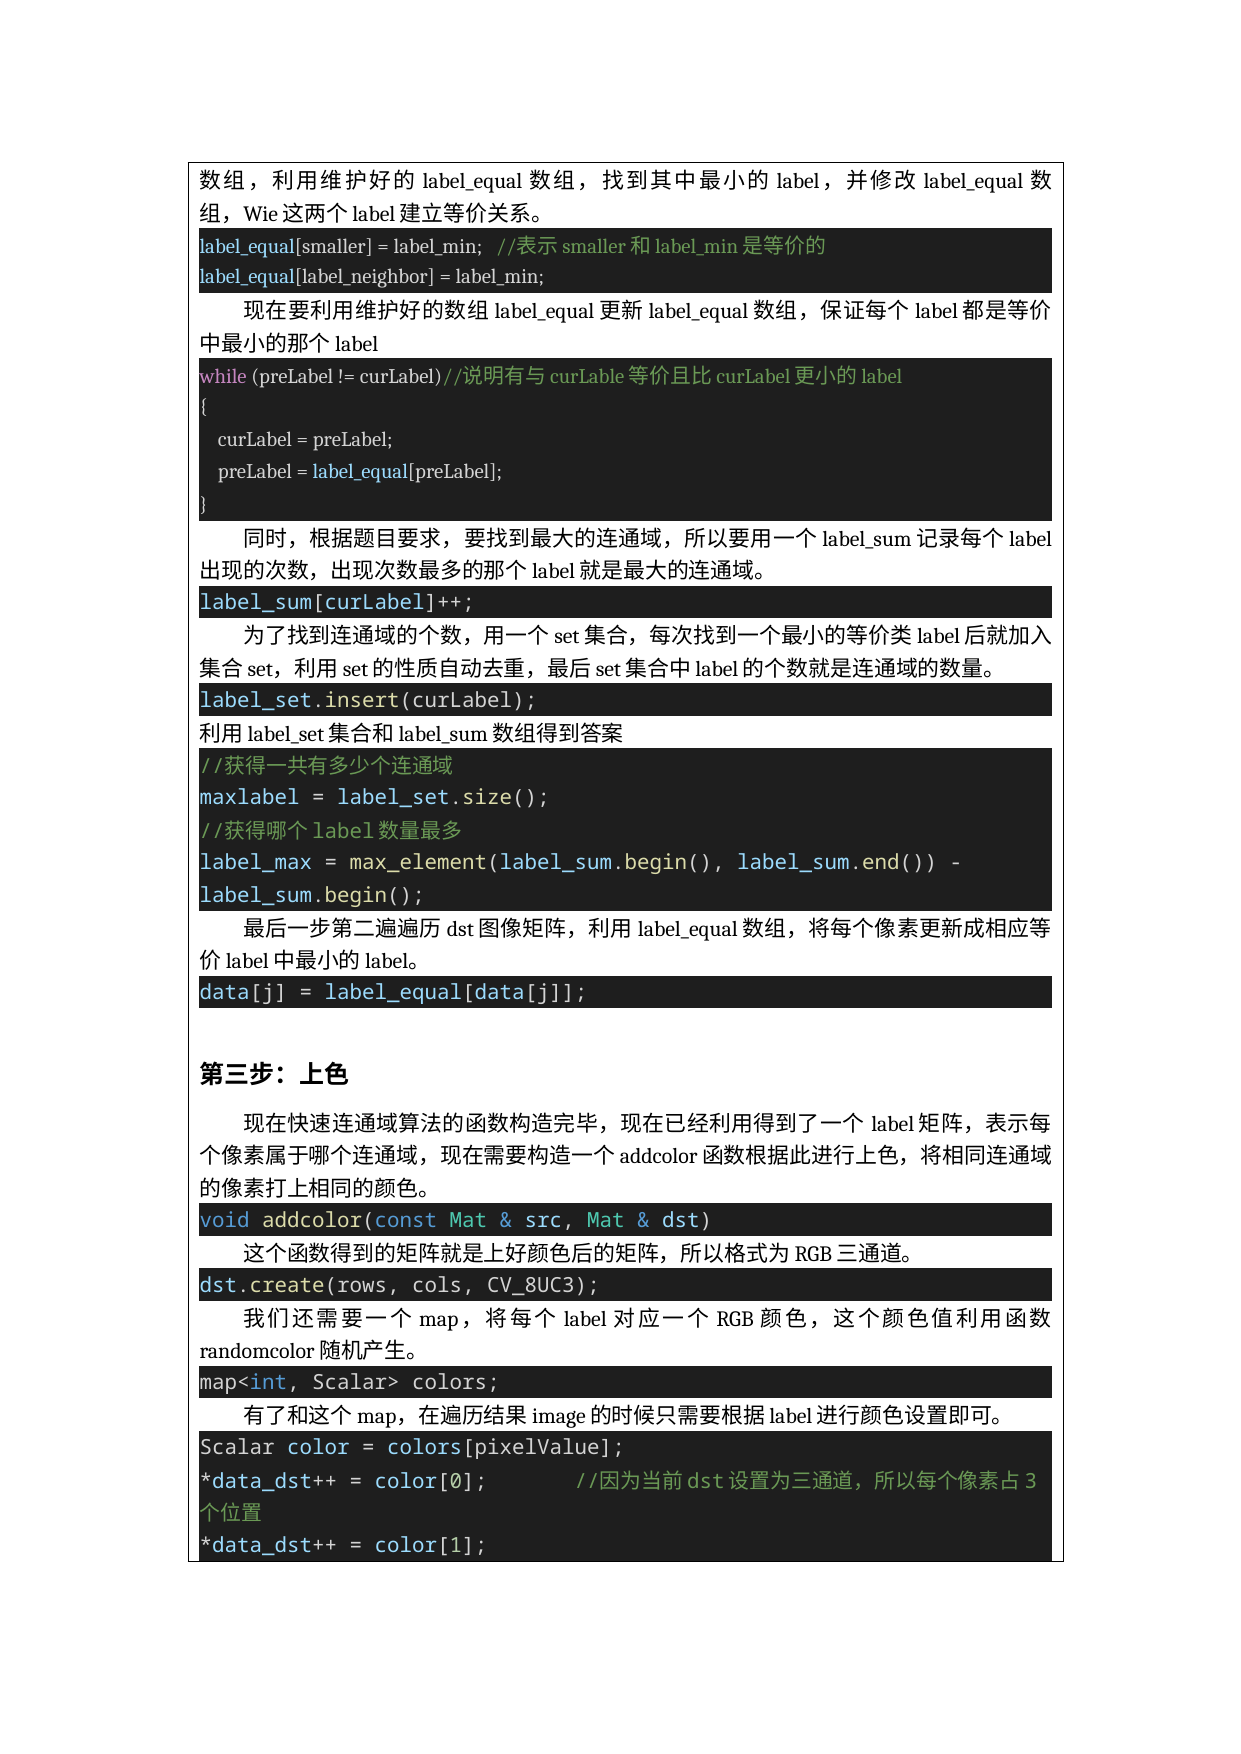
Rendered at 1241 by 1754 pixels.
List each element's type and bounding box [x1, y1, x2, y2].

table_cell [189, 163, 1063, 1561]
